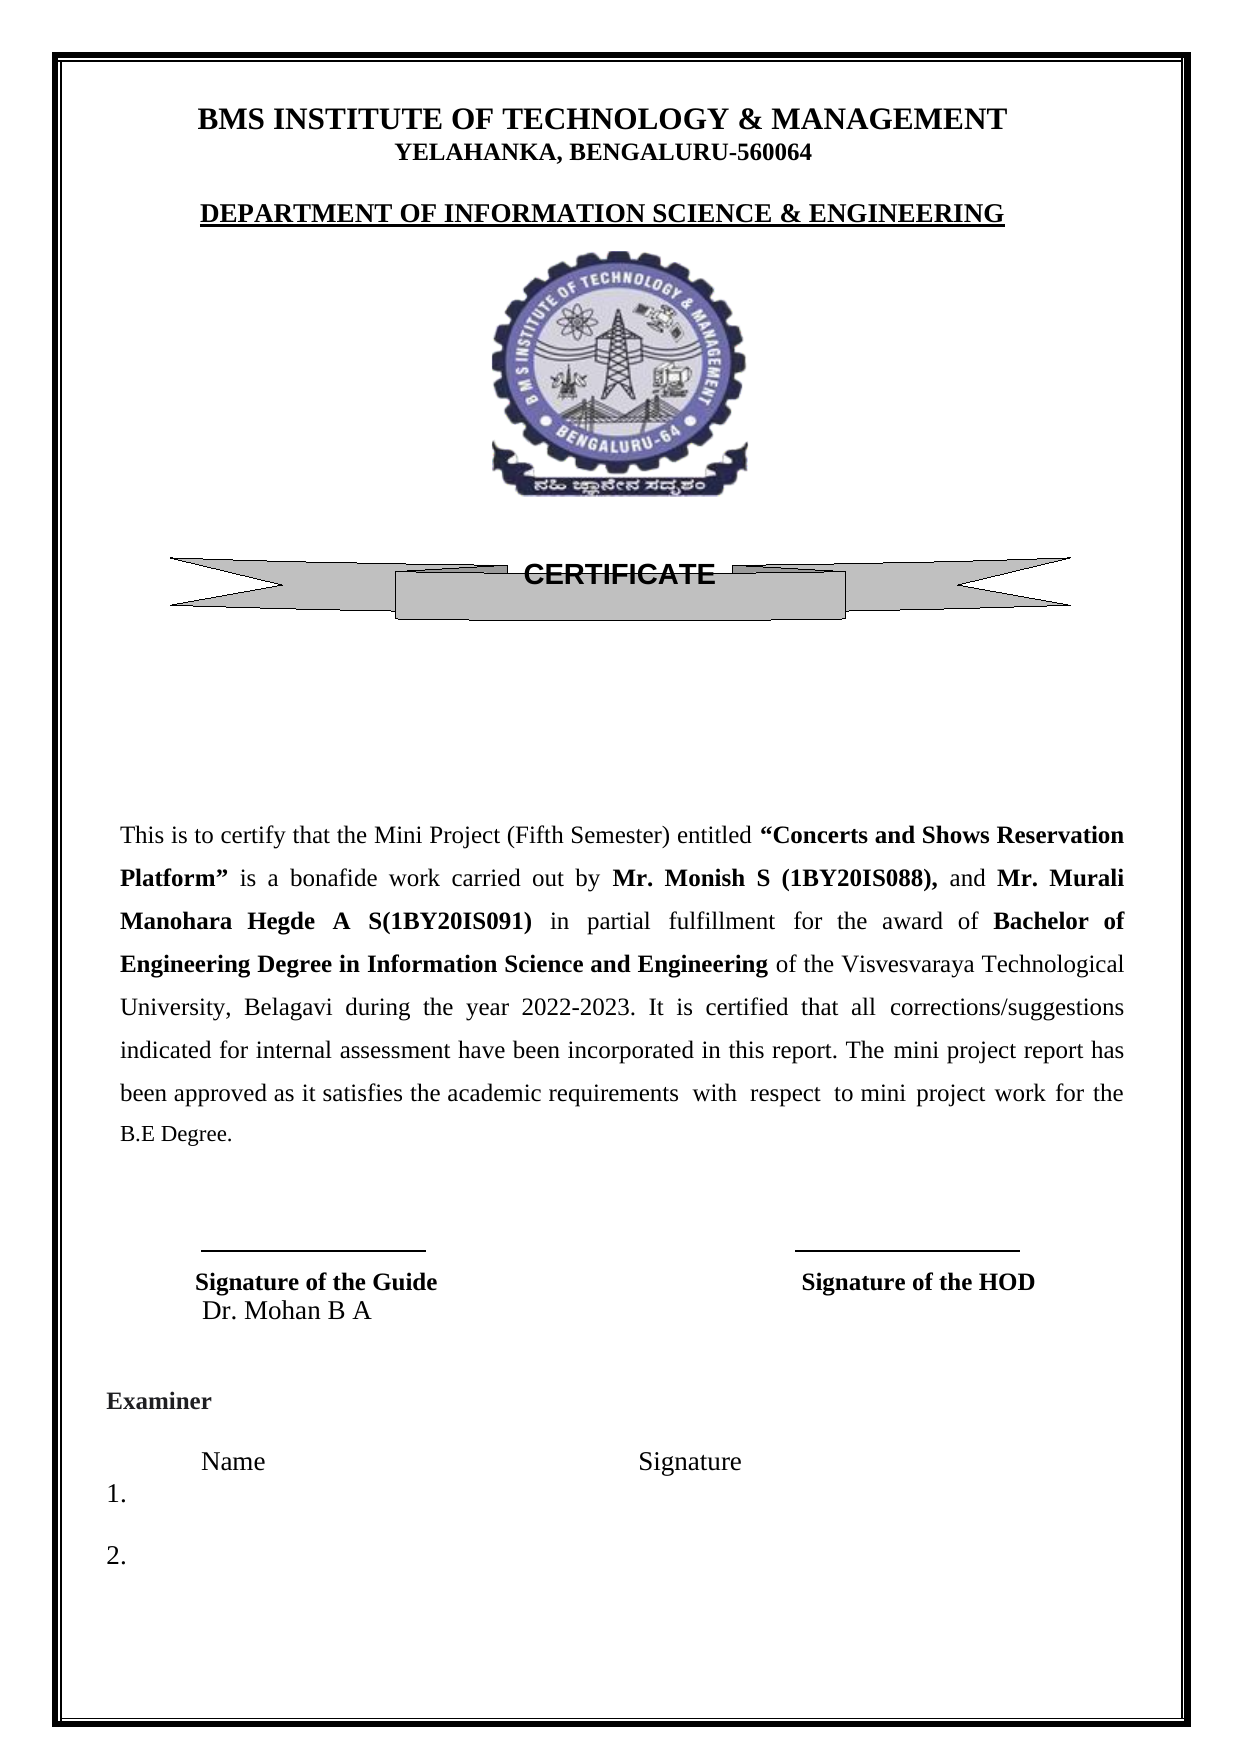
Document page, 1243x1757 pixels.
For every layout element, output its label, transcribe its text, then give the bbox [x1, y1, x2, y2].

text Examiner [106, 1386, 1157, 1414]
text 1. [106, 1477, 1157, 1508]
text This is to certify that the Mini Project (Fifth Semester) entitled “Concerts and Shows Reservation Platform” is a bonafide work carried out by Mr. Monish S (1BY20IS088), and Mr. Murali Manohara Hegde A S(1BY20IS091) in partial fulfillment for the award of Bachelor of Engineering Degree in Information Science and Engineering of the Visvesvaraya Technological University, Belagavi during the year 2022-2023. It is certified that all corrections/suggestions indicated for internal assessment have been incorporated in this report. The mini project report has been approved as it satisfies the academic requirements with respect to mini project work for the B.E Degree. [120, 820, 1124, 1147]
text BMS INSTITUTE OF TECHNOLOGY & MANAGEMENT [197, 100, 1008, 136]
subtitle 2. [106, 1539, 1157, 1570]
text Signature of the Guide Signature of the HOD [195, 1273, 1157, 1295]
subtitle Name Signature [201, 1445, 1157, 1477]
text Dr. Mohan B A [202, 1295, 1157, 1325]
text DEPARTMENT OF INFORMATION SCIENCE & ENGINEERING [196, 197, 1008, 228]
picture [491, 251, 749, 497]
subtitle YELAHANKA, BENGALURU-560064 [197, 137, 1009, 165]
